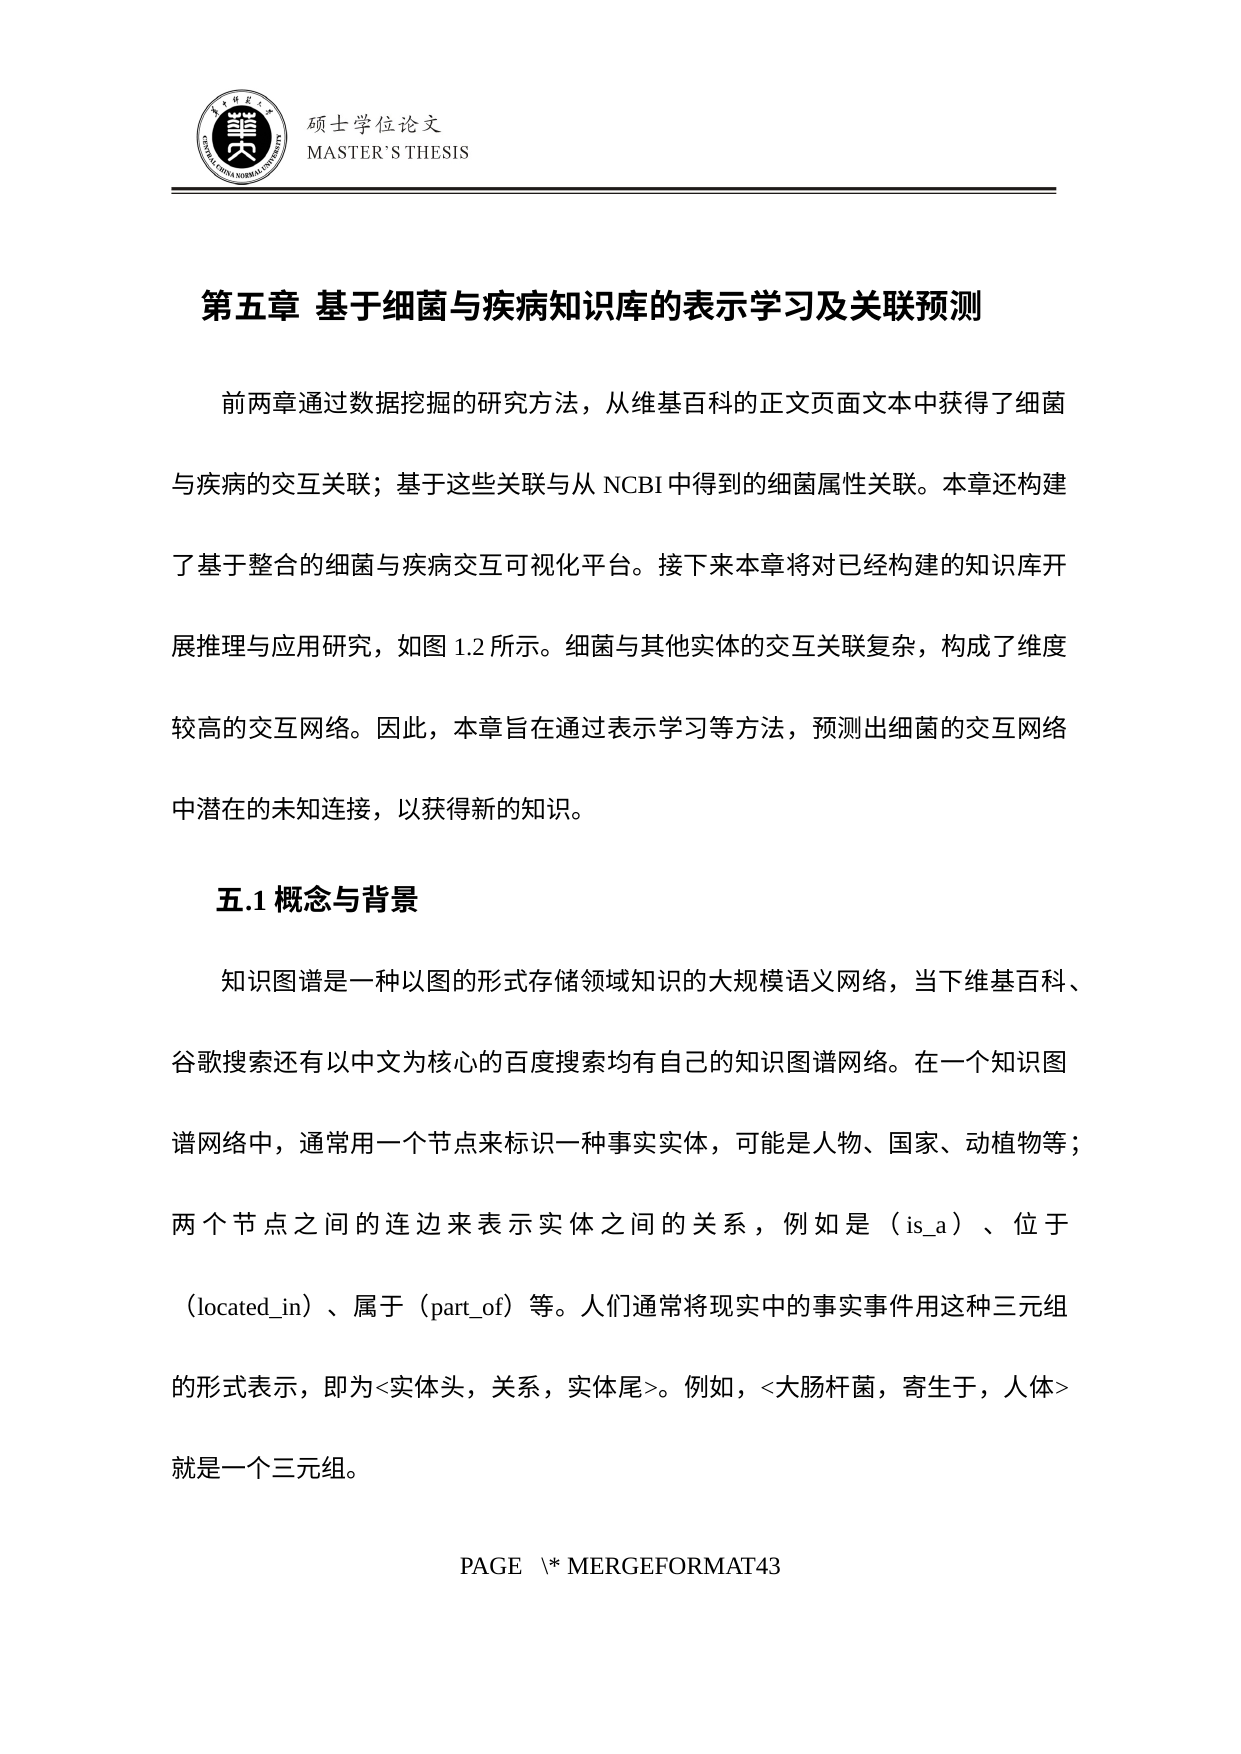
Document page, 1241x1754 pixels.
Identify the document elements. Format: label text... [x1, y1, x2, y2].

text 知识图谱是一种以图的形式存储领域知识的大规模语义网络，当下维基百科、谷歌搜索还有以中文为核心的百度搜索均有自己的知识图谱网络。在一个知识图谱网络中，通常用一个节点来标识一种事实实体，可能是人物、国家、动植物等；两个节点之间的连边来表示实体之间的关系，例如是（is_a）、位于（located_in）、属于（part_of）等。人们通常将现实中的事实事件用这种三元组的形式表示，即为<实体头，关系，实体尾>。例如，<大肠杆菌，寄生于，人体>就是一个三元组。 [171, 947, 1069, 1499]
subtitle 概念与背景 [216, 865, 1069, 930]
picture [171, 88, 1057, 194]
subtitle 基于细菌与疾病知识库的表示学习及关联预测 [171, 271, 1069, 336]
text 前两章通过数据挖掘的研究方法，从维基百科的正文页面文本中获得了细菌与疾病的交互关联；基于这些关联与从NCBI中得到的细菌属性关联。本章还构建了基于整合的细菌与疾病交互可视化平台。接下来本章将对已经构建的知识库开展推理与应用研究，如图1.2所示。细菌与其他实体的交互关联复杂，构成了维度较高的交互网络。因此，本章旨在通过表示学习等方法，预测出细菌的交互网络中潜在的未知连接，以获得新的知识。 [171, 369, 1069, 840]
